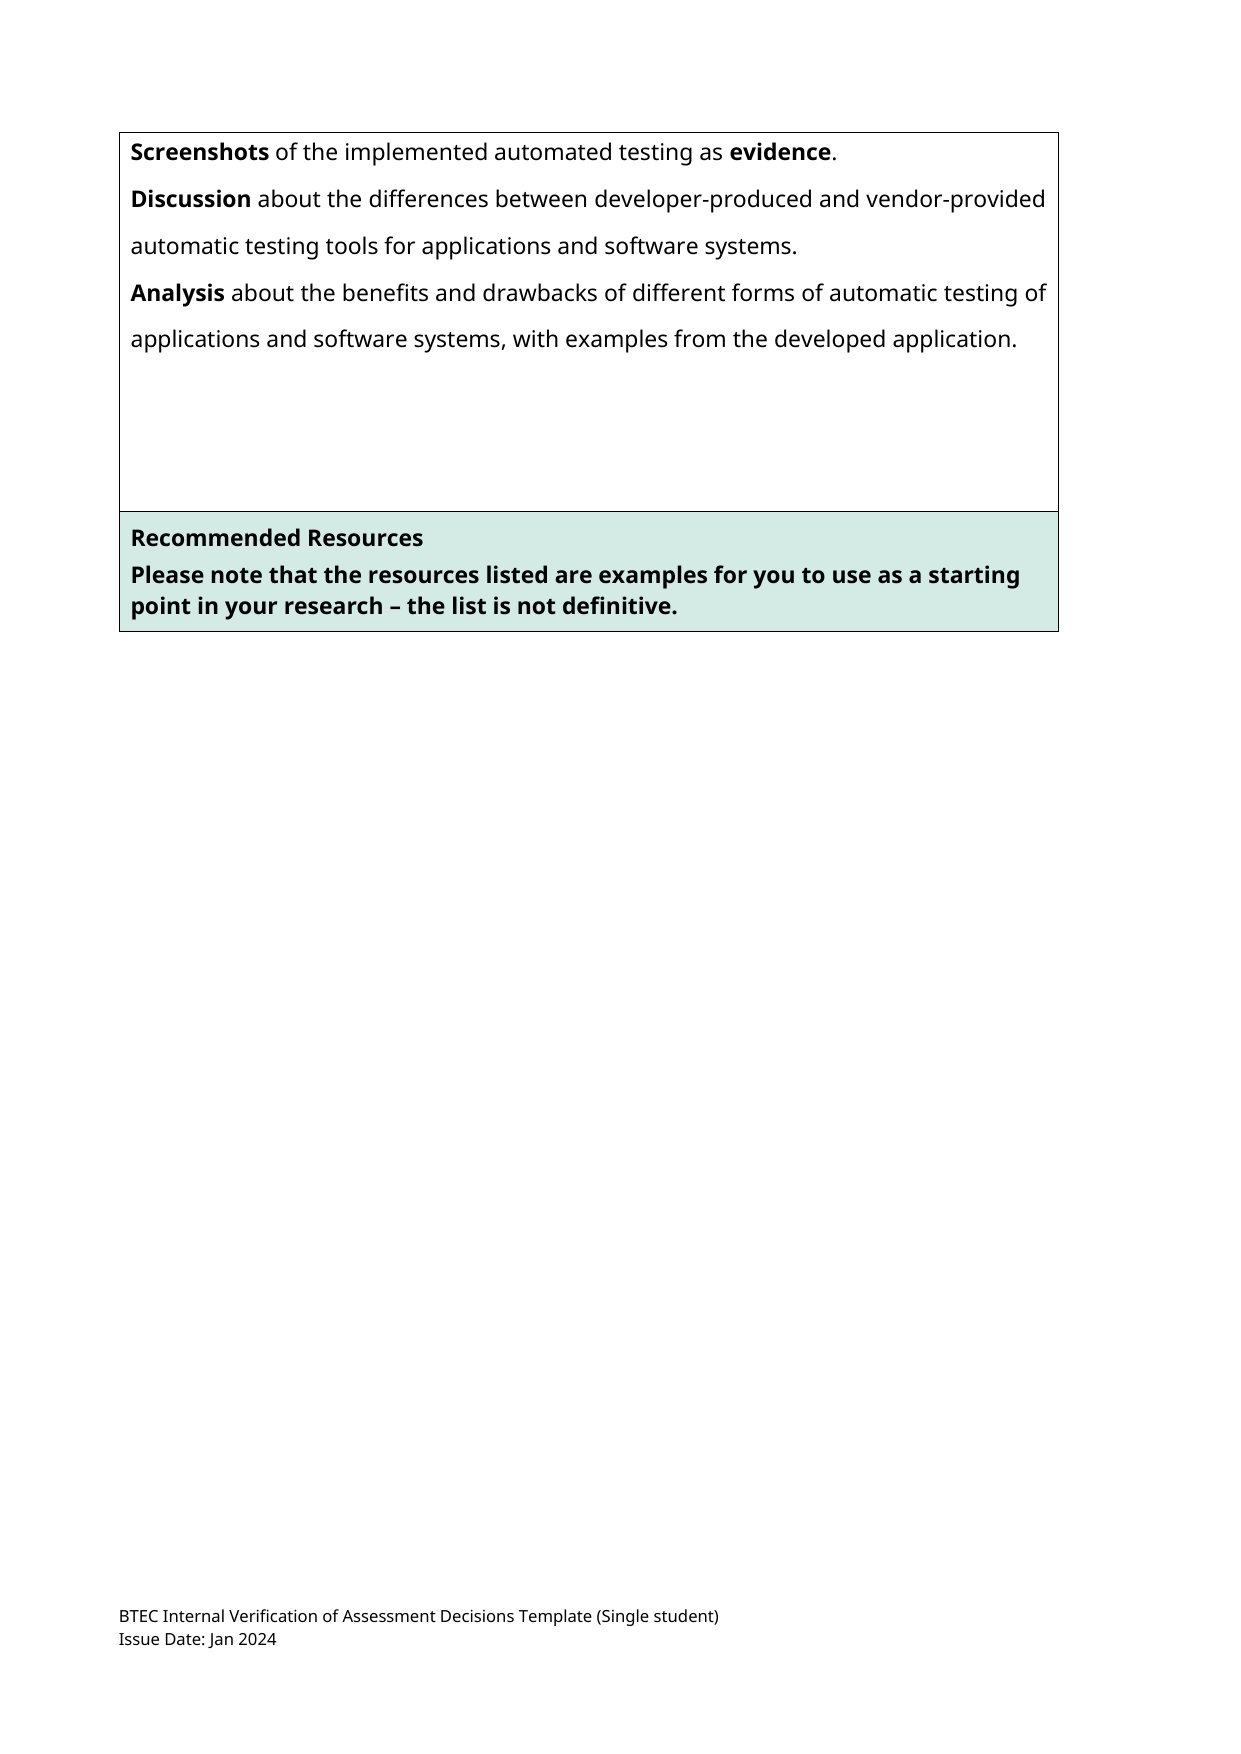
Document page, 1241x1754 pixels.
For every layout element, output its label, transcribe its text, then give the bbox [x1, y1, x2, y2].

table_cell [120, 133, 1058, 511]
table_cell Recommended Resources Please note that the resources listed are examples for you to use as a starting point in your research – the list is not definitive. [120, 512, 1058, 631]
